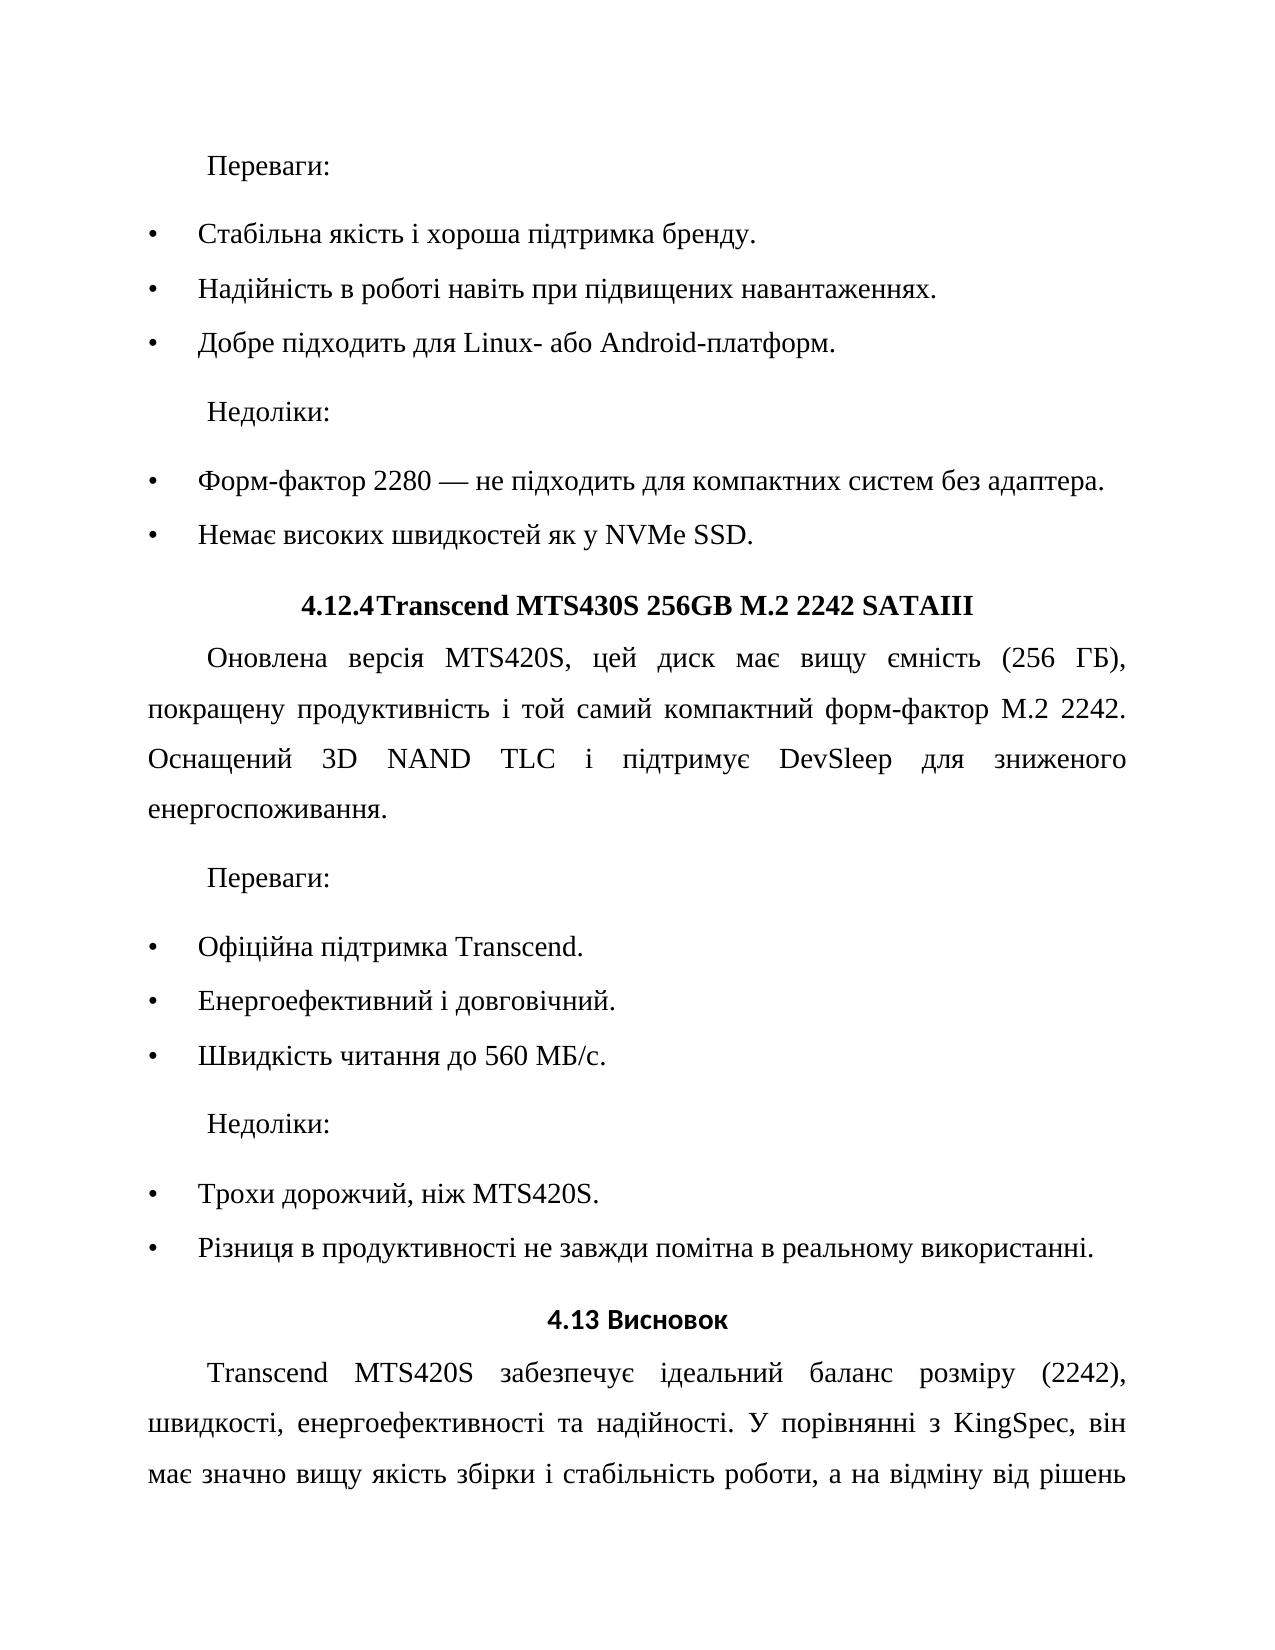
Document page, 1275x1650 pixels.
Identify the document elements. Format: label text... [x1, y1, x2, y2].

text Оновлена версія MTS420S, цей диск має вищу ємність (256 ГБ), покращену продуктивність і той самий компактний форм-фактор M.2 2242. Оснащений 3D NAND TLC і підтримує DevSleep для зниженого енергоспоживання. [148, 640, 1127, 825]
list Швидкість читання до 560 МБ/с. [148, 1038, 1127, 1071]
list Різниця в продуктивності не завжди помітна в реальному використанні. [148, 1230, 1127, 1263]
list Стабільна якість і хороша підтримка бренду. [148, 217, 1127, 250]
list Енергоефективний і довговічний. [148, 983, 1127, 1017]
list Трохи дорожчий, ніж MTS420S. [148, 1176, 1127, 1209]
list Немає високих швидкостей як у NVMe SSD. [148, 517, 1127, 551]
text Недоліки: [148, 1107, 1127, 1140]
subtitle Висновок [148, 1301, 1127, 1337]
text Переваги: [148, 860, 1127, 894]
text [148, 1355, 1127, 1489]
text Переваги: [148, 148, 1127, 181]
text Недоліки: [148, 394, 1127, 427]
list Офіційна підтримка Transcend. [148, 929, 1127, 963]
list Форм-фактор 2280 — не підходить для компактних систем без адаптера. [148, 463, 1127, 496]
subtitle Transcend MTS430S 256GB M.2 2242 SATAIII [148, 588, 1127, 622]
list Надійність в роботі навіть при підвищених навантаженнях. [148, 271, 1127, 304]
list Добре підходить для Linux- або Android-платформ. [148, 325, 1127, 358]
